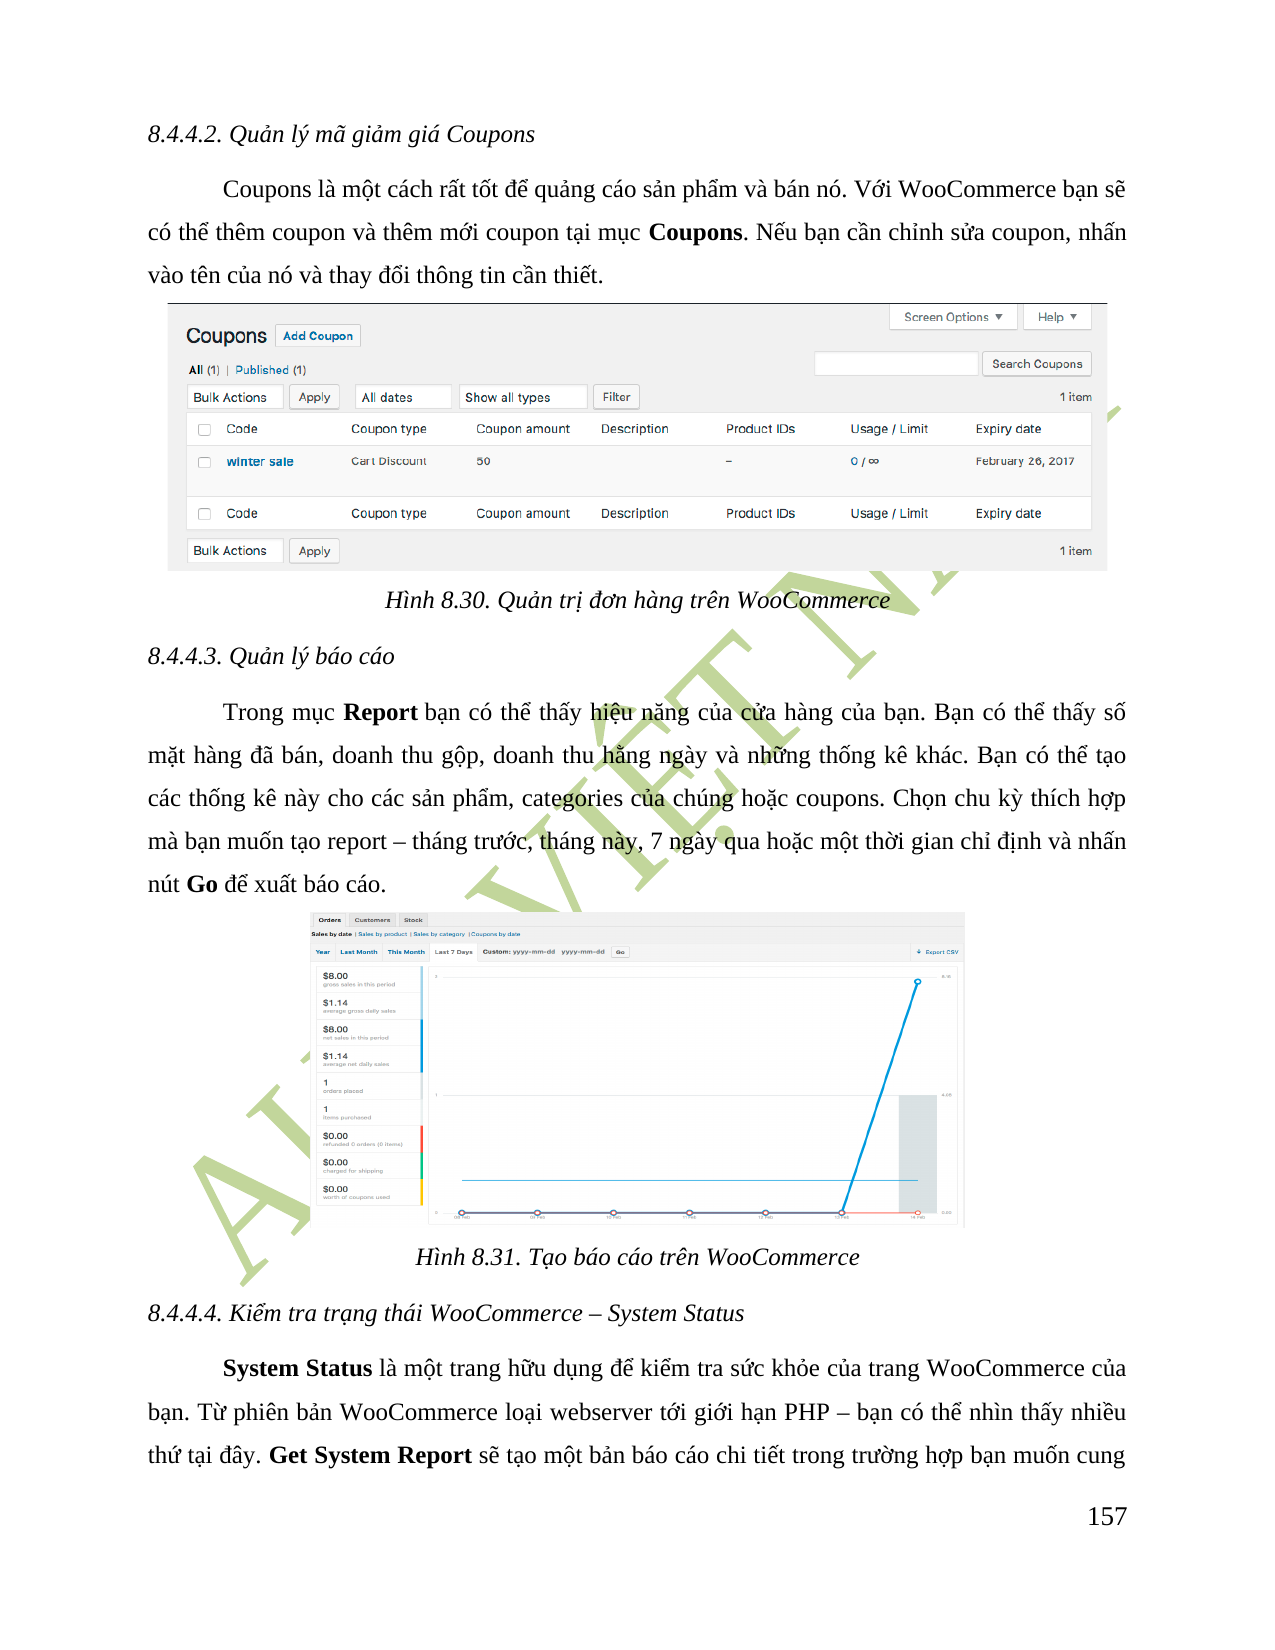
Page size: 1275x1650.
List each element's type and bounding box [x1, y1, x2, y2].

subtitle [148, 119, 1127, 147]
picture [310, 912, 965, 1228]
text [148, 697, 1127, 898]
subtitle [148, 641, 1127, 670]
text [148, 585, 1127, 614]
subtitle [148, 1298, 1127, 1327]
picture [167, 303, 1108, 571]
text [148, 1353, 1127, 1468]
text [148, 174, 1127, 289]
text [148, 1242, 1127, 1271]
